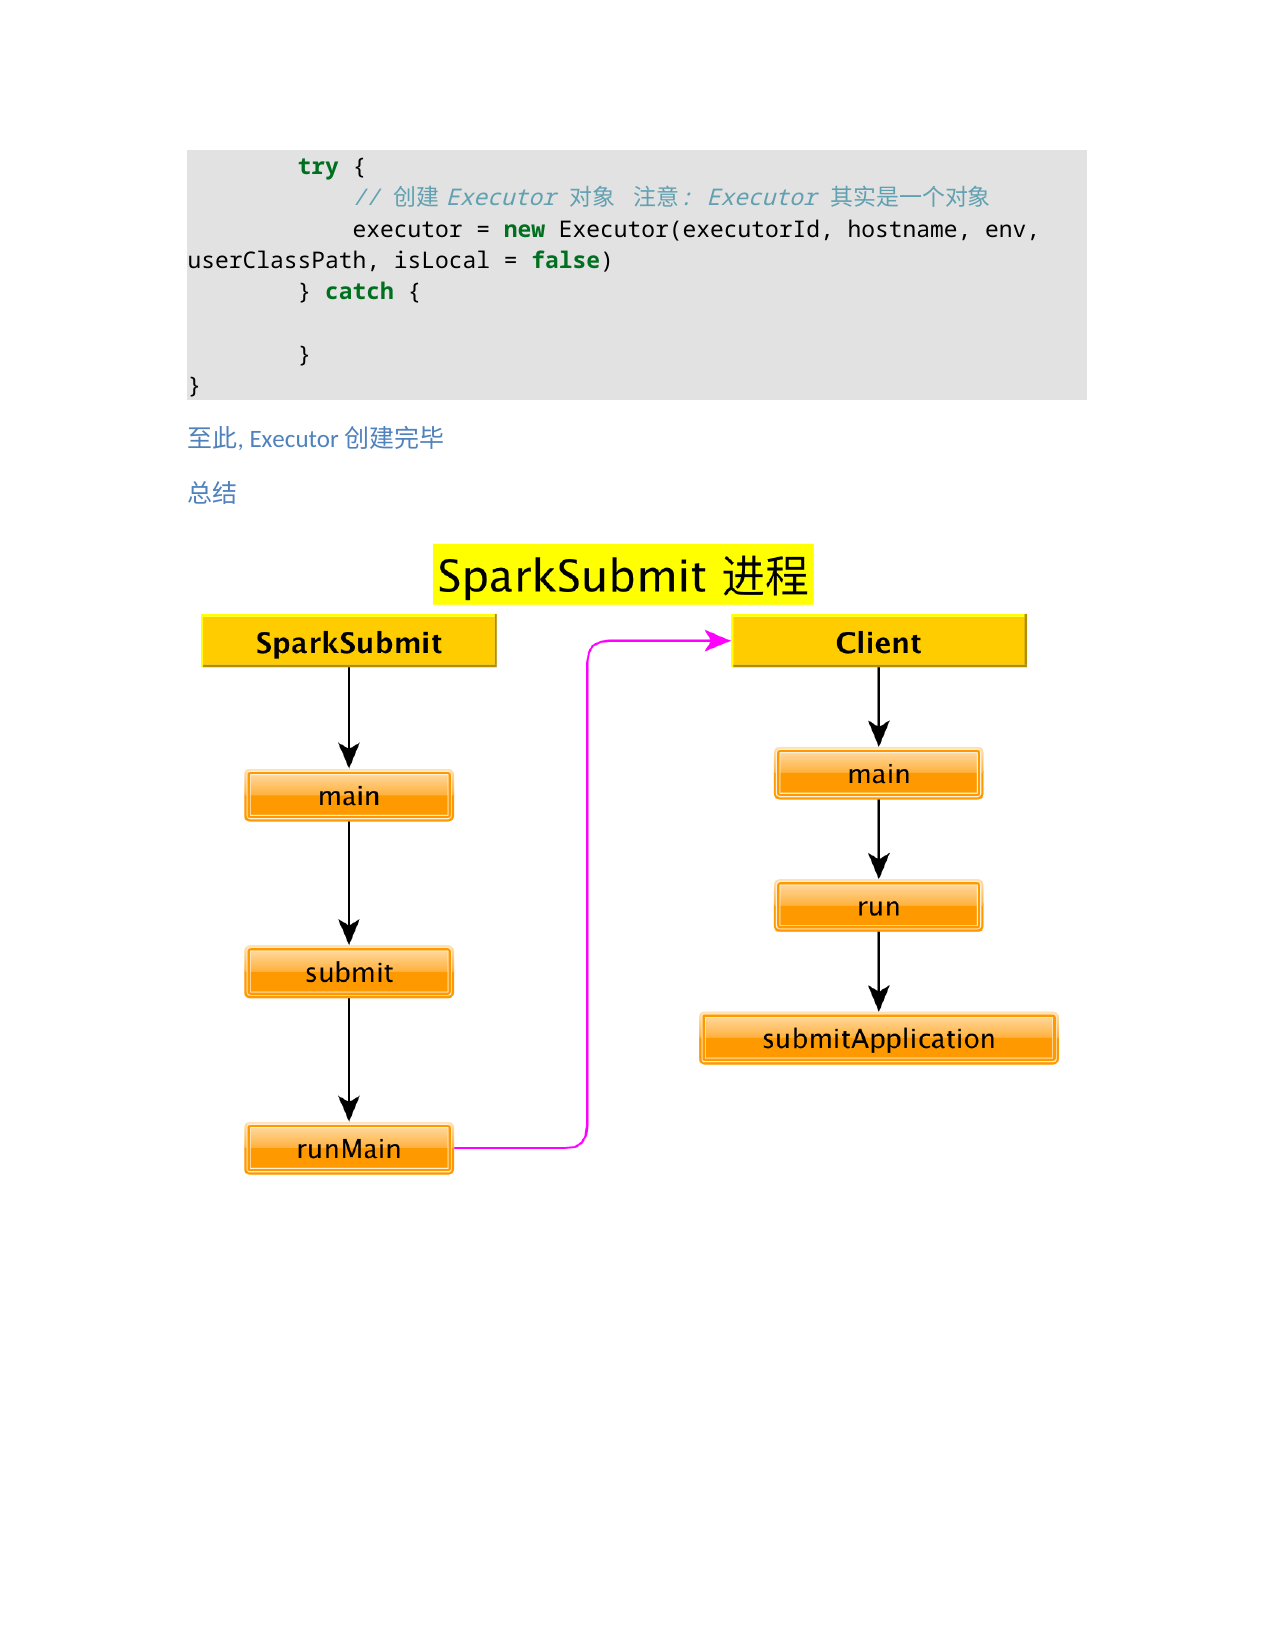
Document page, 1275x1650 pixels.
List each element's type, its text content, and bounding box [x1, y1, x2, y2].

picture [187, 528, 1088, 1202]
subtitle 总结 [187, 476, 1087, 510]
subtitle 至此, Executor 创建完毕 [187, 421, 1087, 455]
